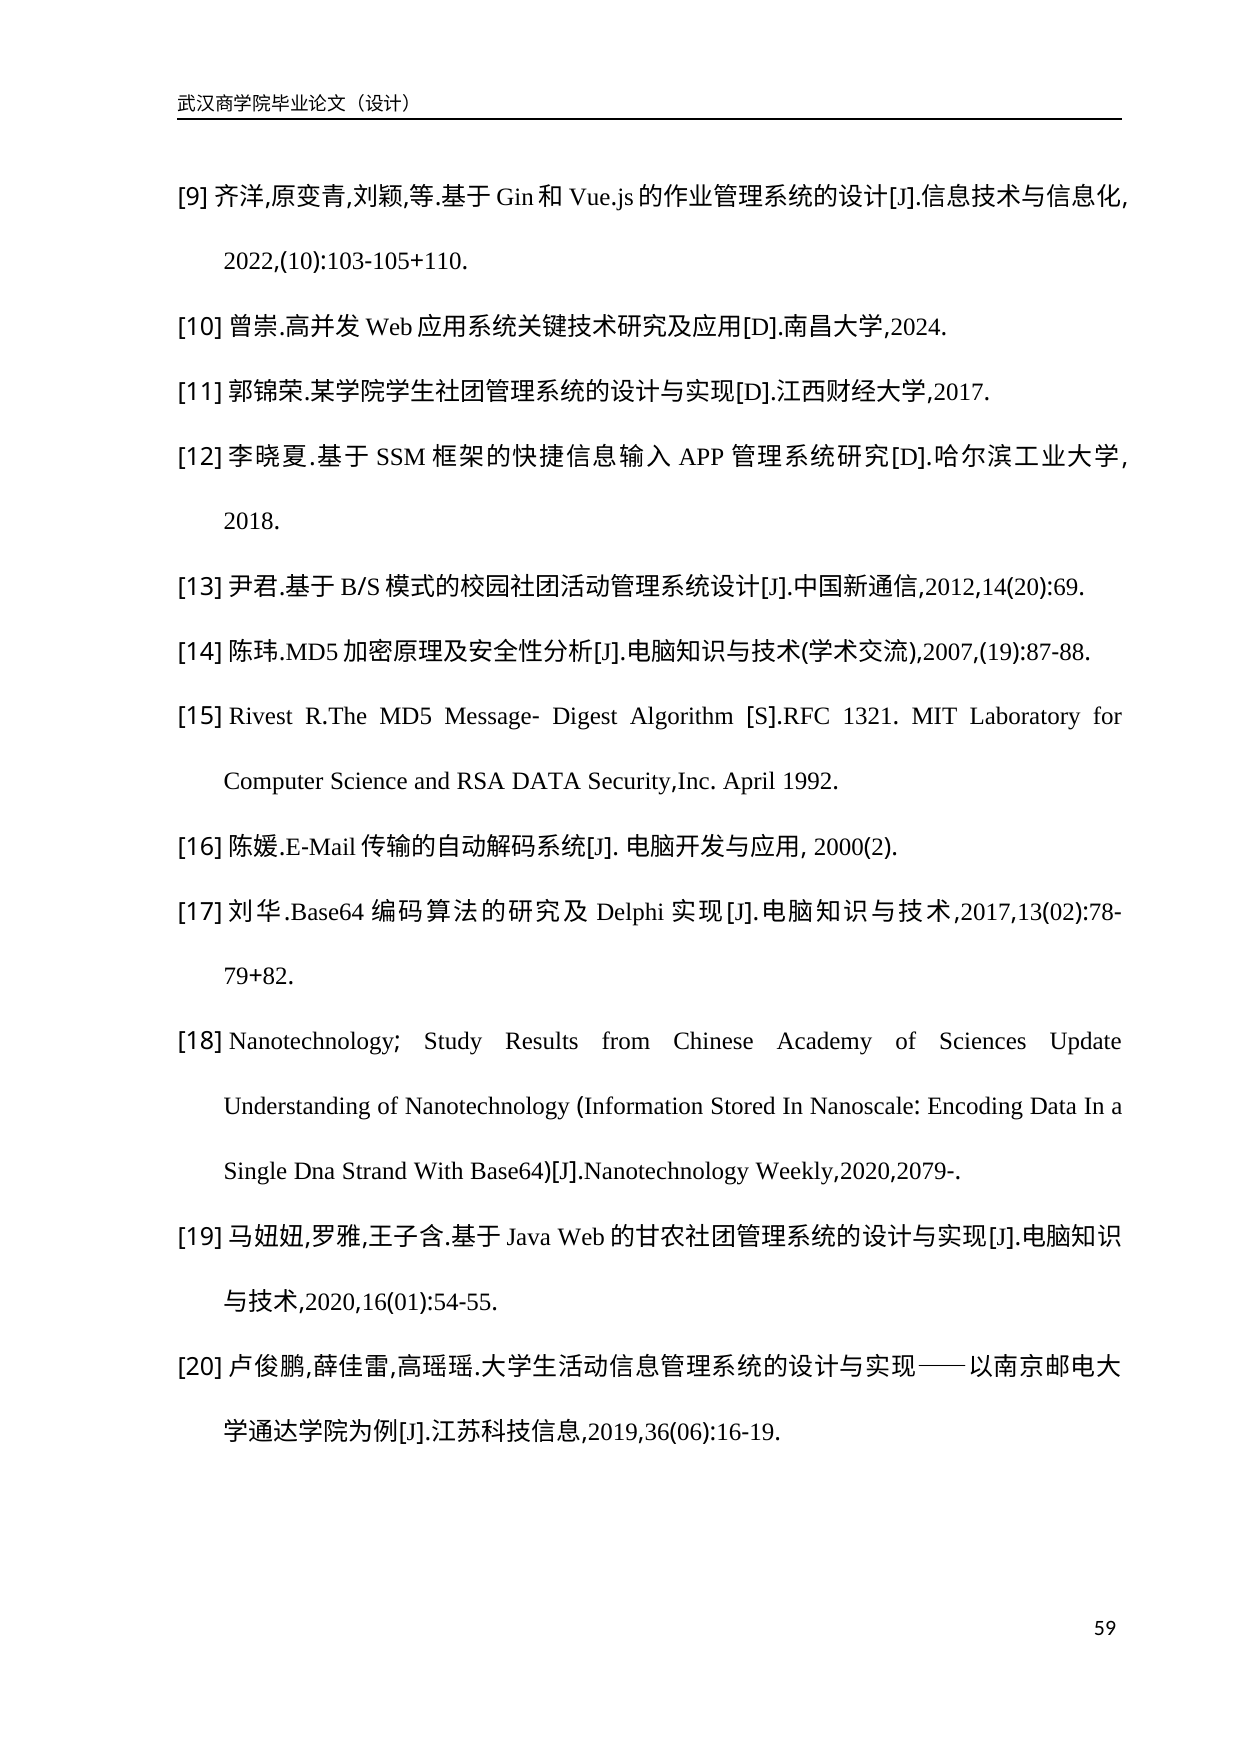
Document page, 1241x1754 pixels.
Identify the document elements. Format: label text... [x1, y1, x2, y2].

list 曾崇.高并发Web应用系统关键技术研究及应用[D].南昌大学,2024. [177, 292, 1122, 357]
list 李晓夏.基于SSM框架的快捷信息输入APP管理系统研究[D].哈尔滨工业大学,2018. [177, 422, 1122, 552]
list 齐洋,原变青,刘颖,等.基于Gin和Vue.js的作业管理系统的设计[J].信息技术与信息化,2022,(10):103-105+110. [177, 162, 1122, 292]
list 卢俊鹏,薛佳雷,高瑶瑶.大学生活动信息管理系统的设计与实现——以南京邮电大学通达学院为例[J].江苏科技信息,2019,36(06):16-19. [177, 1332, 1122, 1462]
list 陈媛.E-Mail传输的自动解码系统[J]. 电脑开发与应用, 2000(2). [177, 812, 1122, 877]
list Nanotechnology; Study Results from Chinese Academy of Sciences Update Understanding of Nanotechnology (Information Stored In Nanoscale: Encoding Data In a Single Dna Strand With Base64)[J].Nanotechnology Weekly,2020,2079-. [177, 1007, 1122, 1202]
list 马妞妞,罗雅,王子含.基于Java Web的甘农社团管理系统的设计与实现[J].电脑知识与技术,2020,16(01):54-55. [177, 1202, 1122, 1332]
list 尹君.基于B/S模式的校园社团活动管理系统设计[J].中国新通信,2012,14(20):69. [177, 552, 1122, 617]
list 陈玮.MD5加密原理及安全性分析[J].电脑知识与技术(学术交流),2007,(19):87-88. [177, 617, 1122, 682]
list 刘华.Base64编码算法的研究及Delphi实现[J].电脑知识与技术,2017,13(02):78-79+82. [177, 877, 1122, 1007]
list 郭锦荣.某学院学生社团管理系统的设计与实现[D].江西财经大学,2017. [177, 357, 1122, 422]
list Rivest R.The MD5 Message- Digest Algorithm [S].RFC 1321. MIT Laboratory for Computer Science and RSA DATA Security,Inc. April 1992. [177, 682, 1122, 812]
